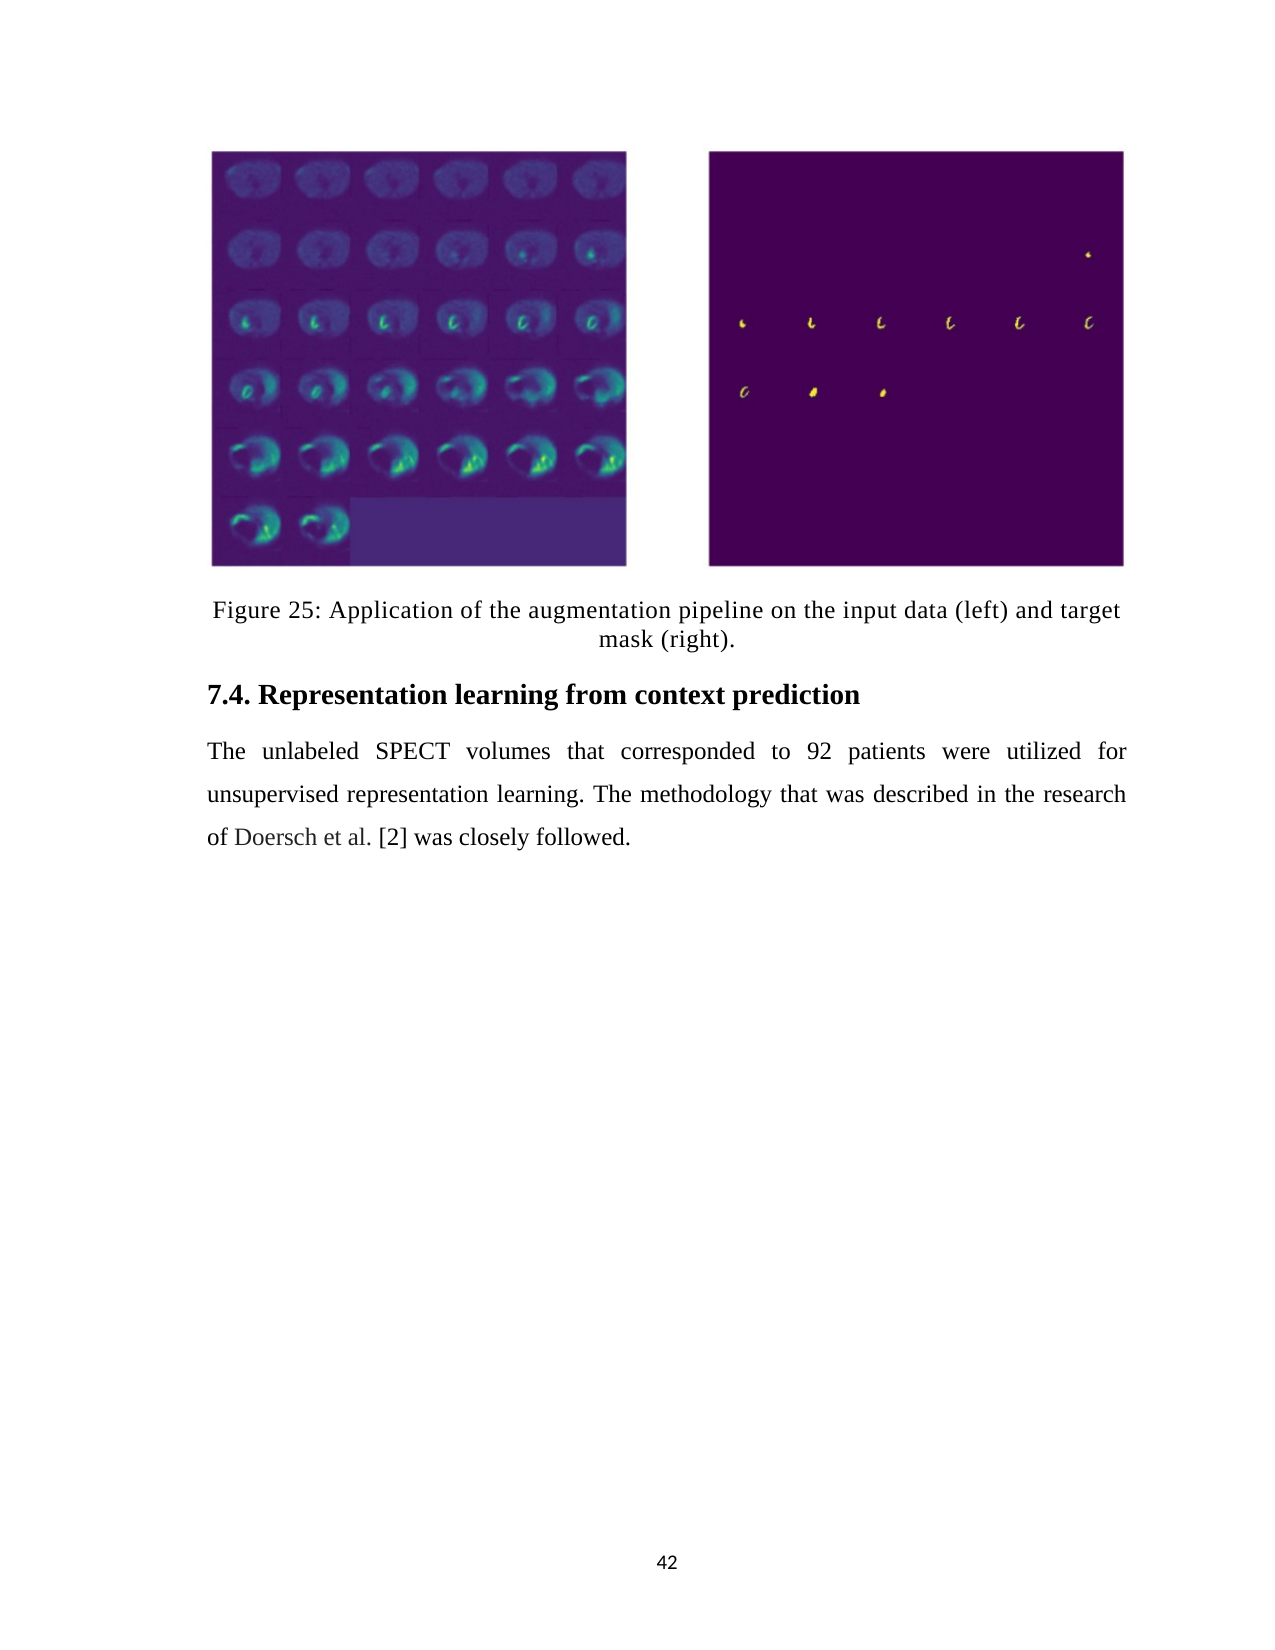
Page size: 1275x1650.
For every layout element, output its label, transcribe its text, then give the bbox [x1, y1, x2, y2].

picture [206, 147, 1128, 570]
subtitle 7.4. Representation learning from context prediction [207, 677, 1127, 711]
text The unlabeled SPECT volumes that corresponded to 92 patients were utilized for unsupervised representation learning. The methodology that was described in the research of Doersch et al. [2] was closely followed. [207, 736, 1127, 851]
